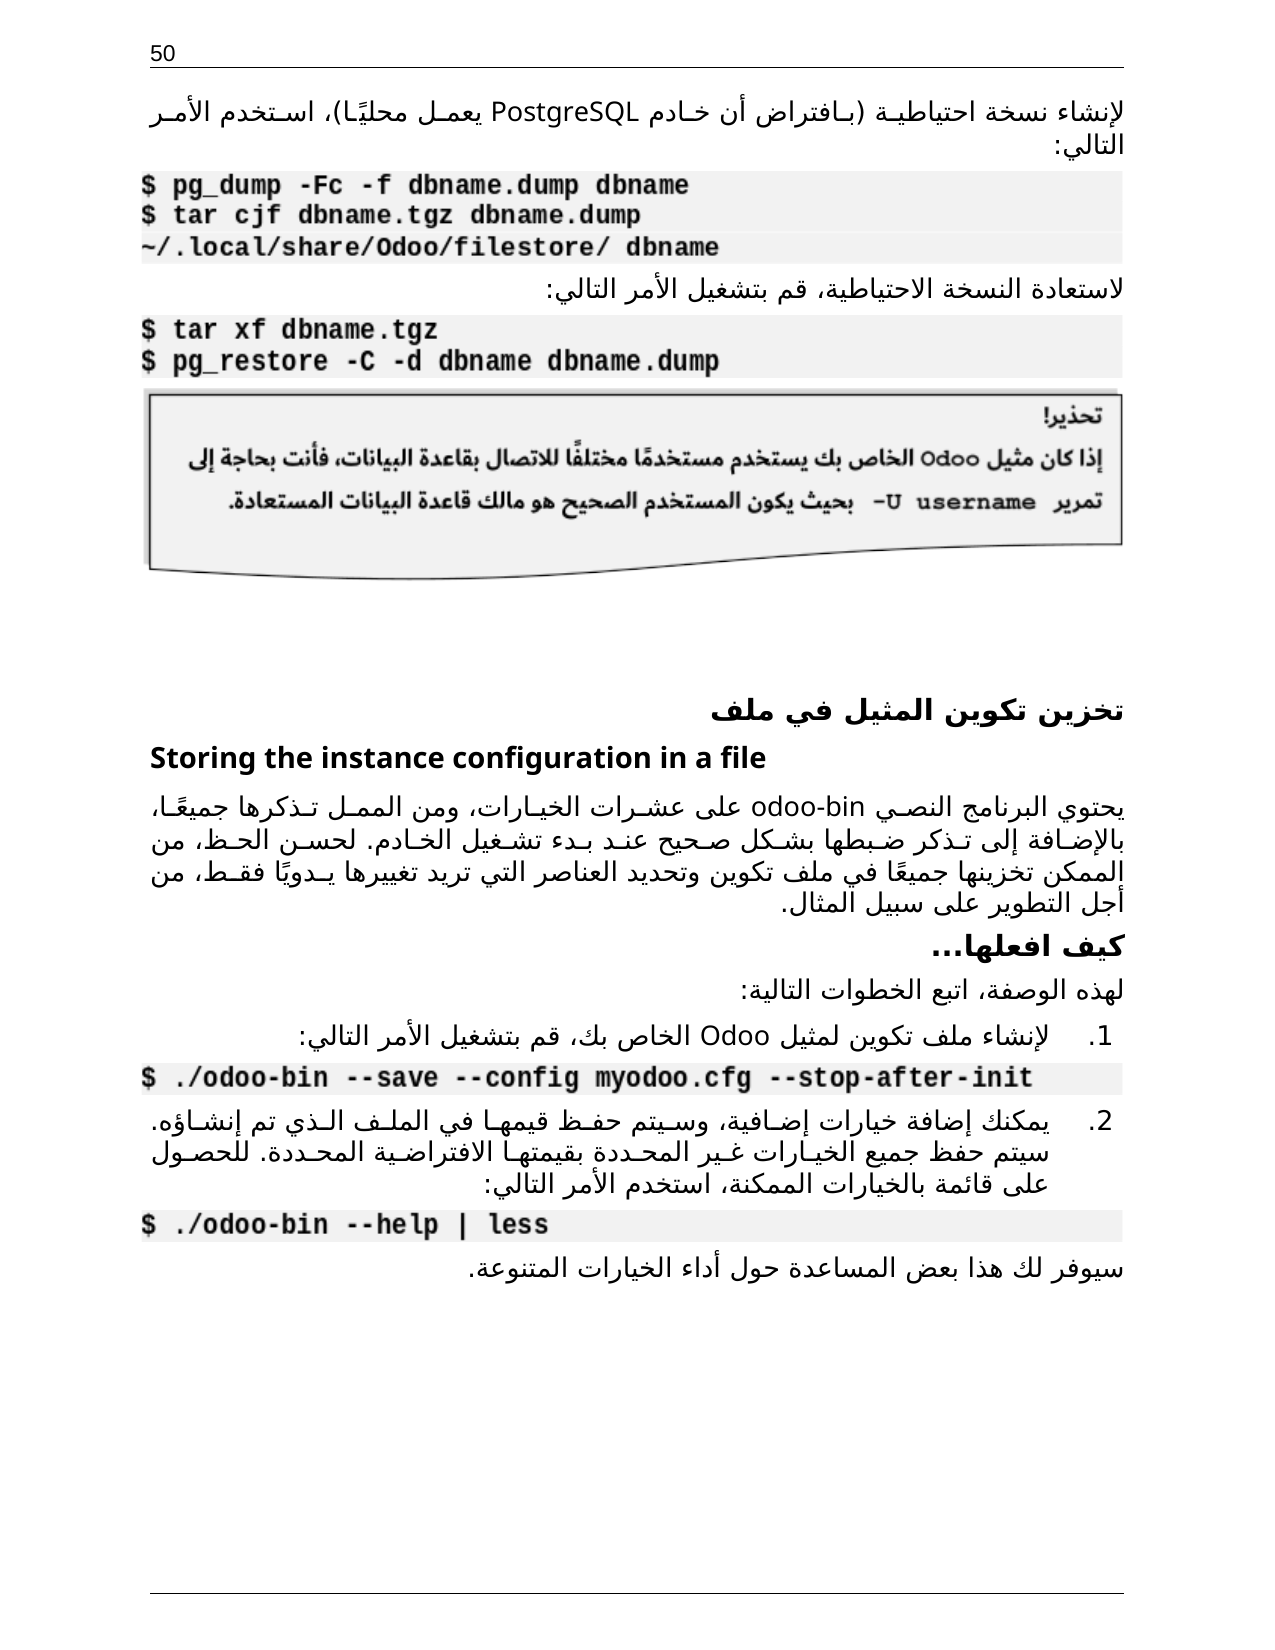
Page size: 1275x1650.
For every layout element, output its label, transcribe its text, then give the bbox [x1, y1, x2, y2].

text لاستعادة النسخة الاحتياطية، قم بتشغيل الأمر التالي: [150, 273, 1125, 305]
list يمكنك إضافة خيارات إضافية، وسيتم حفظ قيمها في الملف الذي تم إنشاؤه. سيتم حفظ جميع الخيارات غير المحددة بقيمتها الافتراضية المحددة. للحصول على قائمة بالخيارات الممكنة، استخدم الأمر التالي: [150, 1105, 1087, 1200]
text يحتوي البرنامج النصي odoo-bin على عشرات الخيارات، ومن الممل تذكرها جميعًا، بالإضافة إلى تذكر ضبطها بشكل صحيح عند بدء تشغيل الخادم. لحسن الحظ، من الممكن تخزينها جميعًا في ملف تكوين وتحديد العناصر التي تريد تغييرها يدويًا فقط، من أجل التطوير على سبيل المثال. [150, 788, 1125, 919]
text لهذه الوصفة، اتبع الخطوات التالية: [150, 974, 1125, 1006]
list لإنشاء ملف تكوين لمثيل Odoo الخاص بك، قم بتشغيل الأمر التالي: [150, 1016, 1087, 1053]
text Storing the instance configuration in a file [150, 738, 1125, 777]
text تخزين تكوين المثيل في ملف [150, 693, 1125, 727]
text لإنشاء نسخة احتياطية (بافتراض أن خادم PostgreSQL يعمل محليًا)، استخدم الأمر التالي: [150, 92, 1125, 161]
text كيف افعلها... [150, 930, 1125, 964]
text سيوفر لك هذا بعض المساعدة حول أداء الخيارات المتنوعة. [150, 1252, 1125, 1283]
